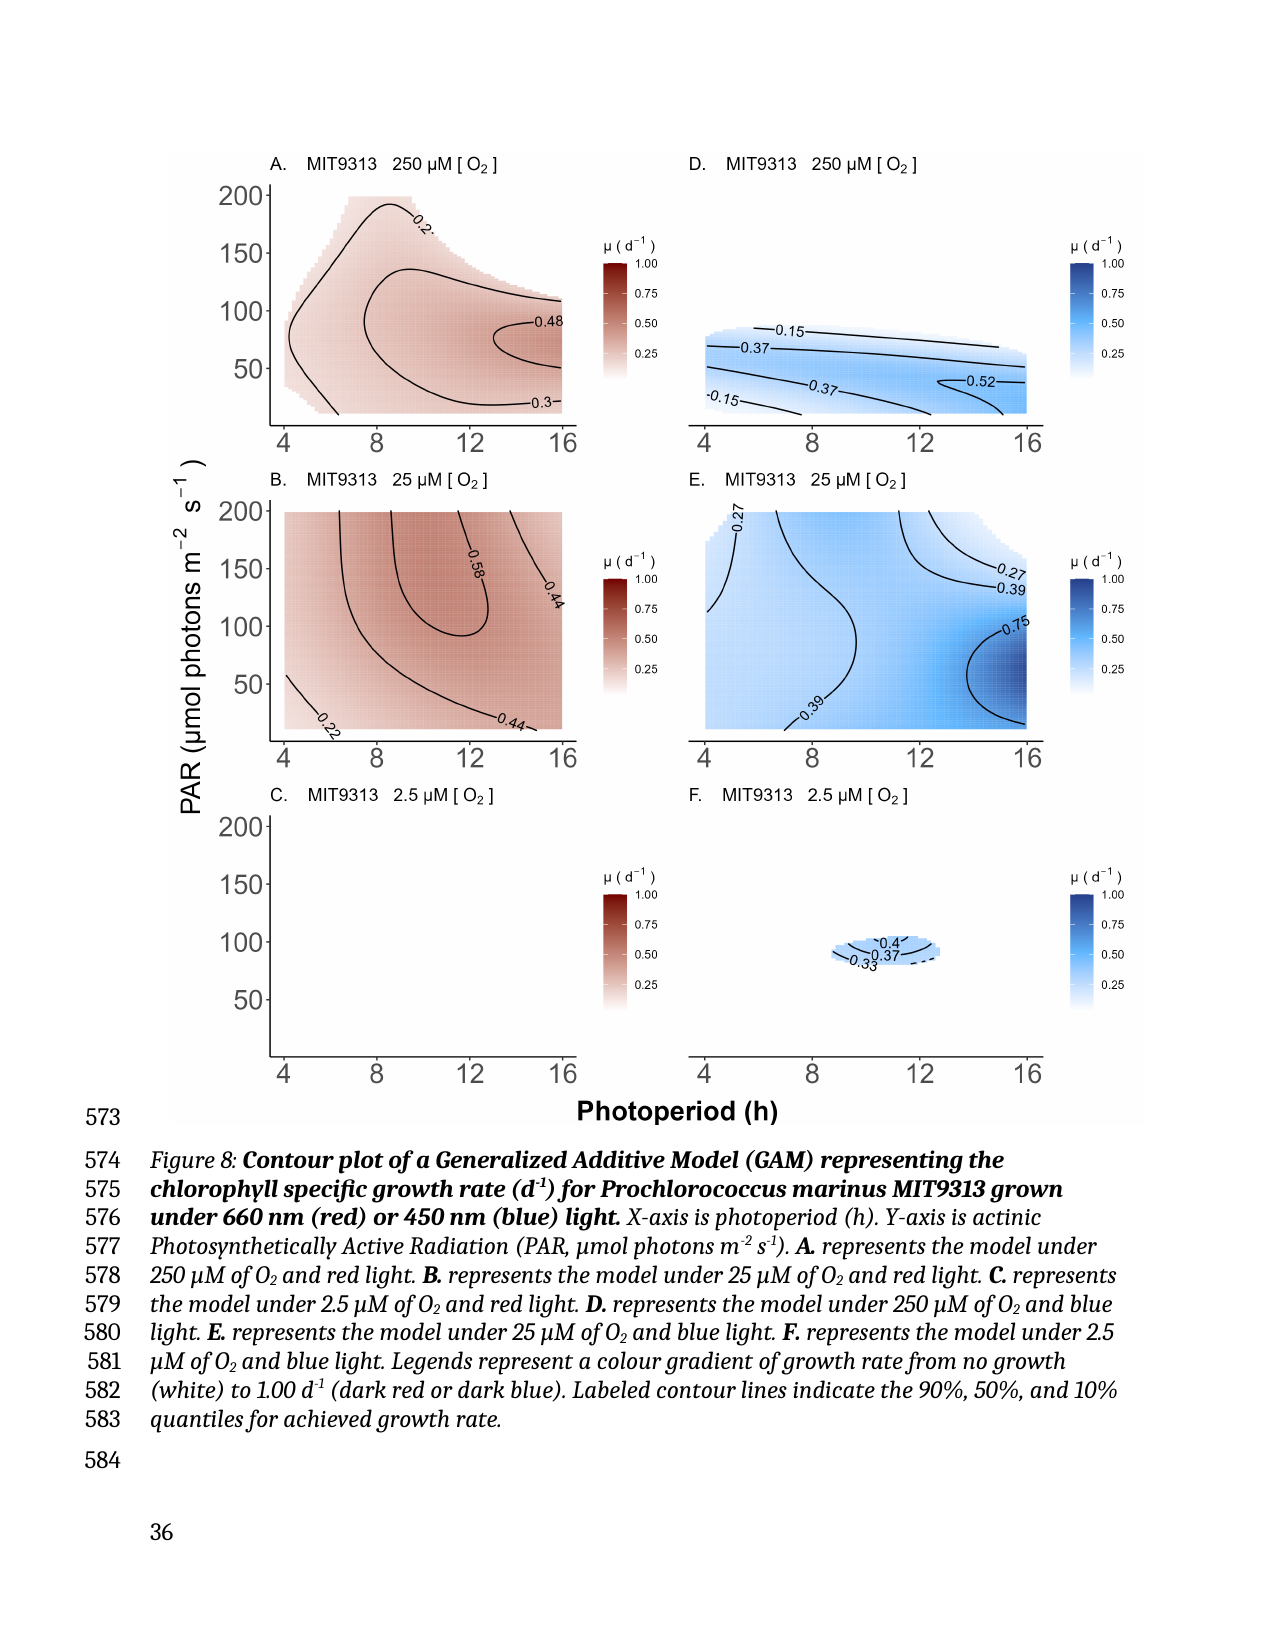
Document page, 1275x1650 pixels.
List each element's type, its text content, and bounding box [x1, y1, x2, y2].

text Figure 8: Contour plot of a Generalized Additive Model (GAM) representing the chlorophyll specific growth rate (d-1) for Prochlorococcus marinus MIT9313 grown under 660 nm (red) or 450 nm (blue) light. X-axis is photoperiod (h). Y-axis is actinic Photosynthetically Active Radiation (PAR, µmol photons m-2 s-1). A. represents the model under 250 µM of O2 and red light. B. represents the model under 25 µM of O2 and red light. C. represents the model under 2.5 µM of O2 and red light. D. represents the model under 250 µM of O2 and blue light. E. represents the model under 25 µM of O2 and blue light. F. represents the model under 2.5 µM of O2 and blue light. Legends represent a colour gradient of growth rate from no growth (white) to 1.00 d-1 (dark red or dark blue). Labeled contour lines indicate the 90%, 50%, and 10% quantiles for achieved growth rate. [150, 1146, 1125, 1433]
picture [168, 150, 1144, 1125]
